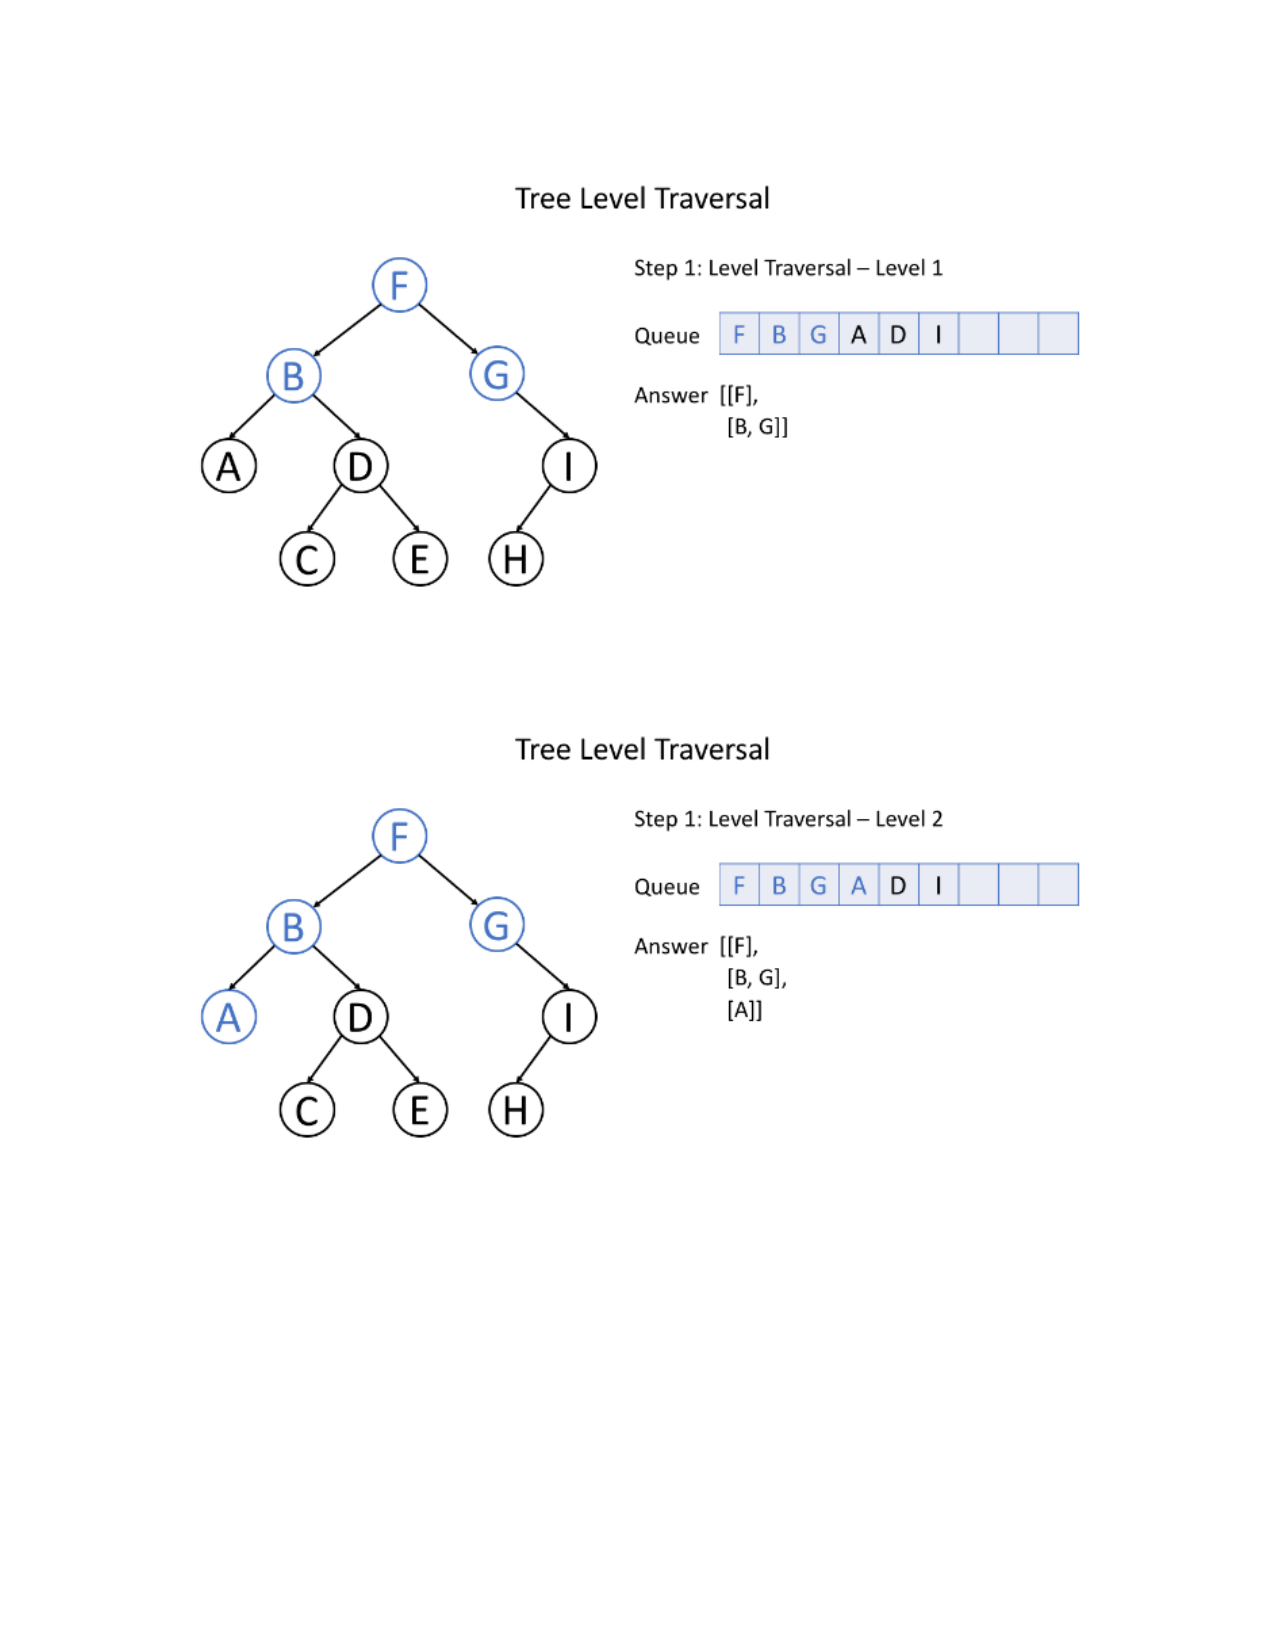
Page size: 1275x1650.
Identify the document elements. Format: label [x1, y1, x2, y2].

picture [150, 700, 1124, 1249]
picture [150, 150, 1124, 698]
